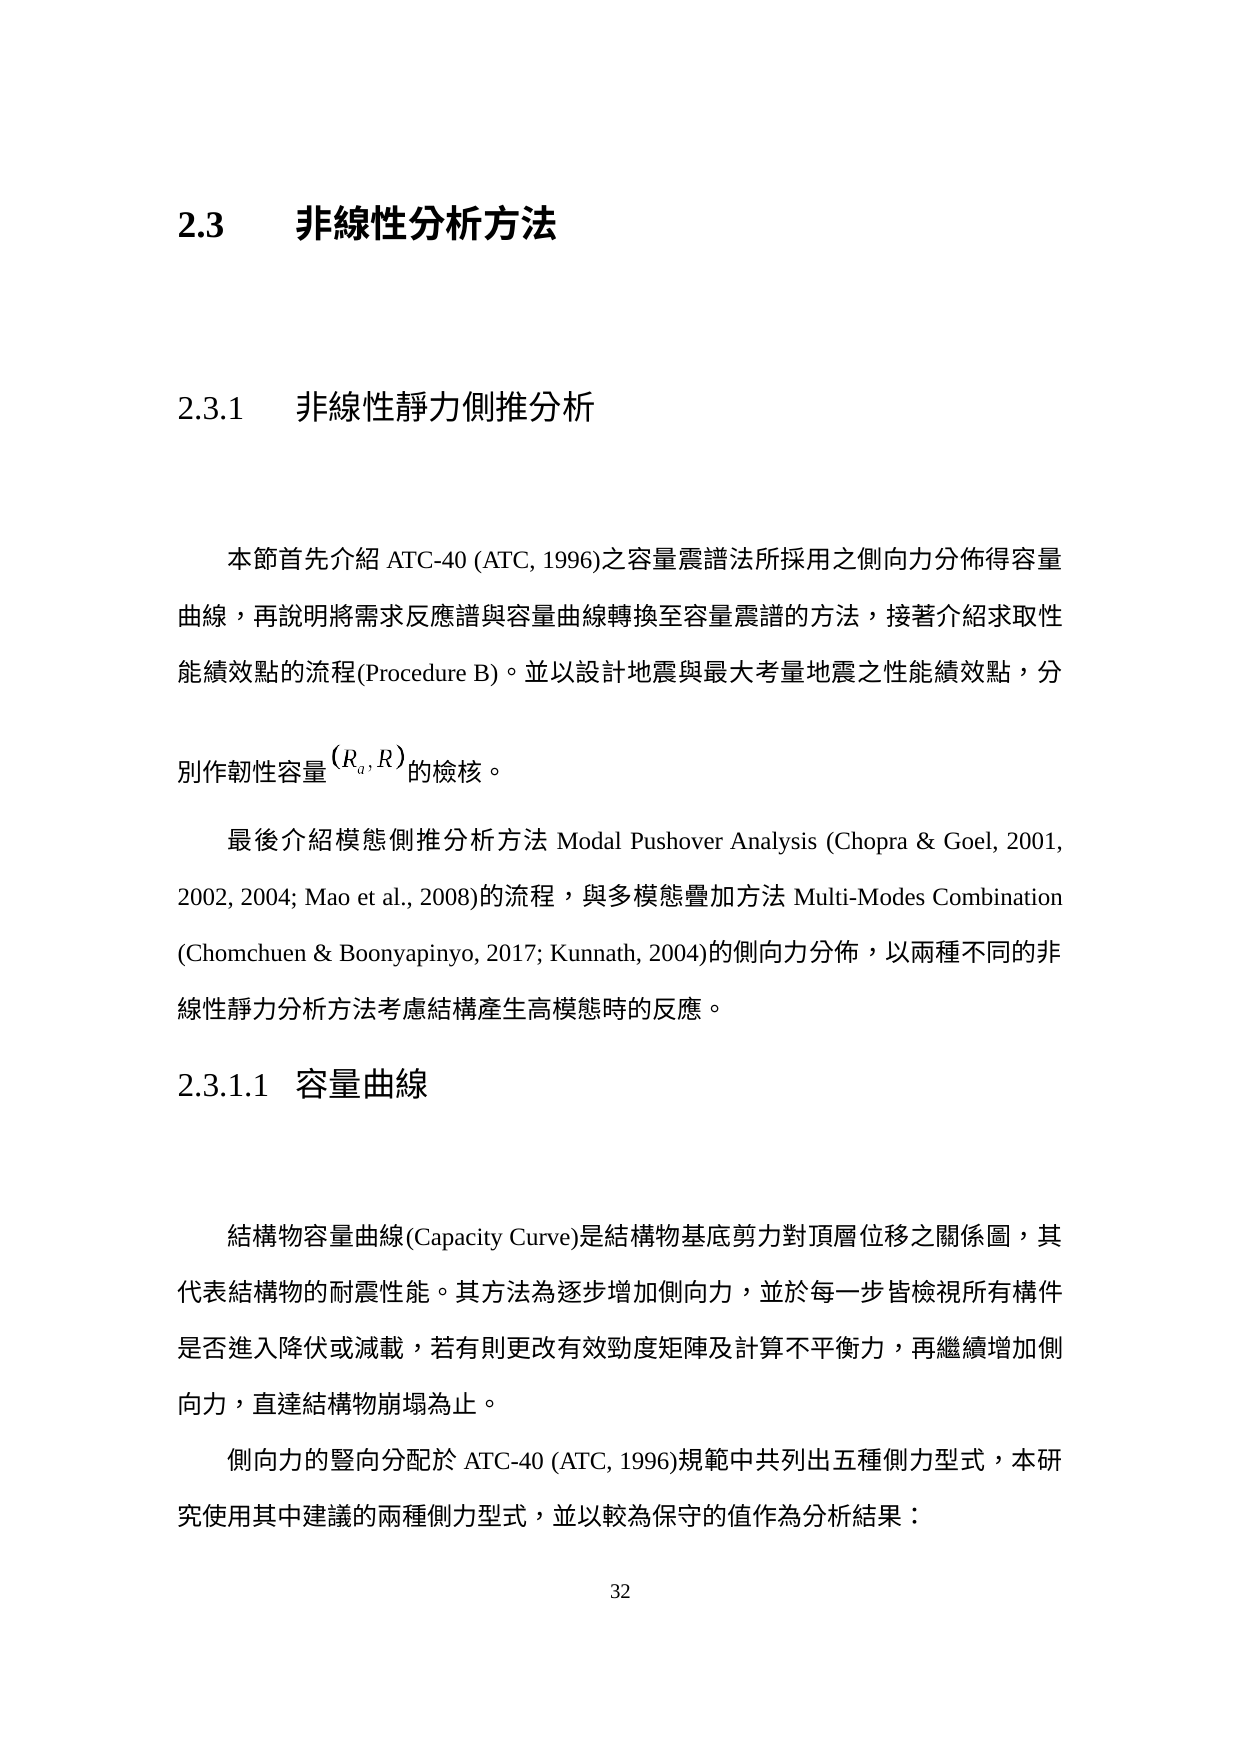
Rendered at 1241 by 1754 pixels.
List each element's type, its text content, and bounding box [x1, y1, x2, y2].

subtitle 非線性分析方法 [177, 184, 1063, 259]
text 結構物容量曲線(Capacity Curve)是結構物基底剪力對頂層位移之關係圖，其代表結構物的耐震性能。其方法為逐步增加側向力，並於每一步皆檢視所有構件是否進入降伏或減載，若有則更改有效勁度矩陣及計算不平衡力，再繼續增加側向力，直達結構物崩塌為止。 [177, 1216, 1063, 1422]
text 本節首先介紹ATC-40 (ATC, 1996)之容量震譜法所採用之側向力分佈得容量曲線，再說明將需求反應譜與容量曲線轉換至容量震譜的方法，接著介紹求取性能績效點的流程(Procedure B)。並以設計地震與最大考量地震之性能績效點，分別作韌性容量的檢核。 [177, 539, 1063, 802]
text 側向力的豎向分配於ATC-40 (ATC, 1996)規範中共列出五種側力型式，本研究使用其中建議的兩種側力型式，並以較為保守的值作為分析結果： [177, 1440, 1063, 1534]
text 最後介紹模態側推分析方法Modal Pushover Analysis (Chopra & Goel, 2001, 2002, 2004; Mao et al., 2008)的流程，與多模態疊加方法Multi-Modes Combination (Chomchuen & Boonyapinyo, 2017; Kunnath, 2004)的側向力分佈，以兩種不同的非線性靜力分析方法考慮結構產生高模態時的反應。 [177, 820, 1063, 1026]
subtitle 非線性靜力側推分析 [177, 368, 1063, 443]
subtitle 容量曲線 [177, 1044, 1063, 1119]
